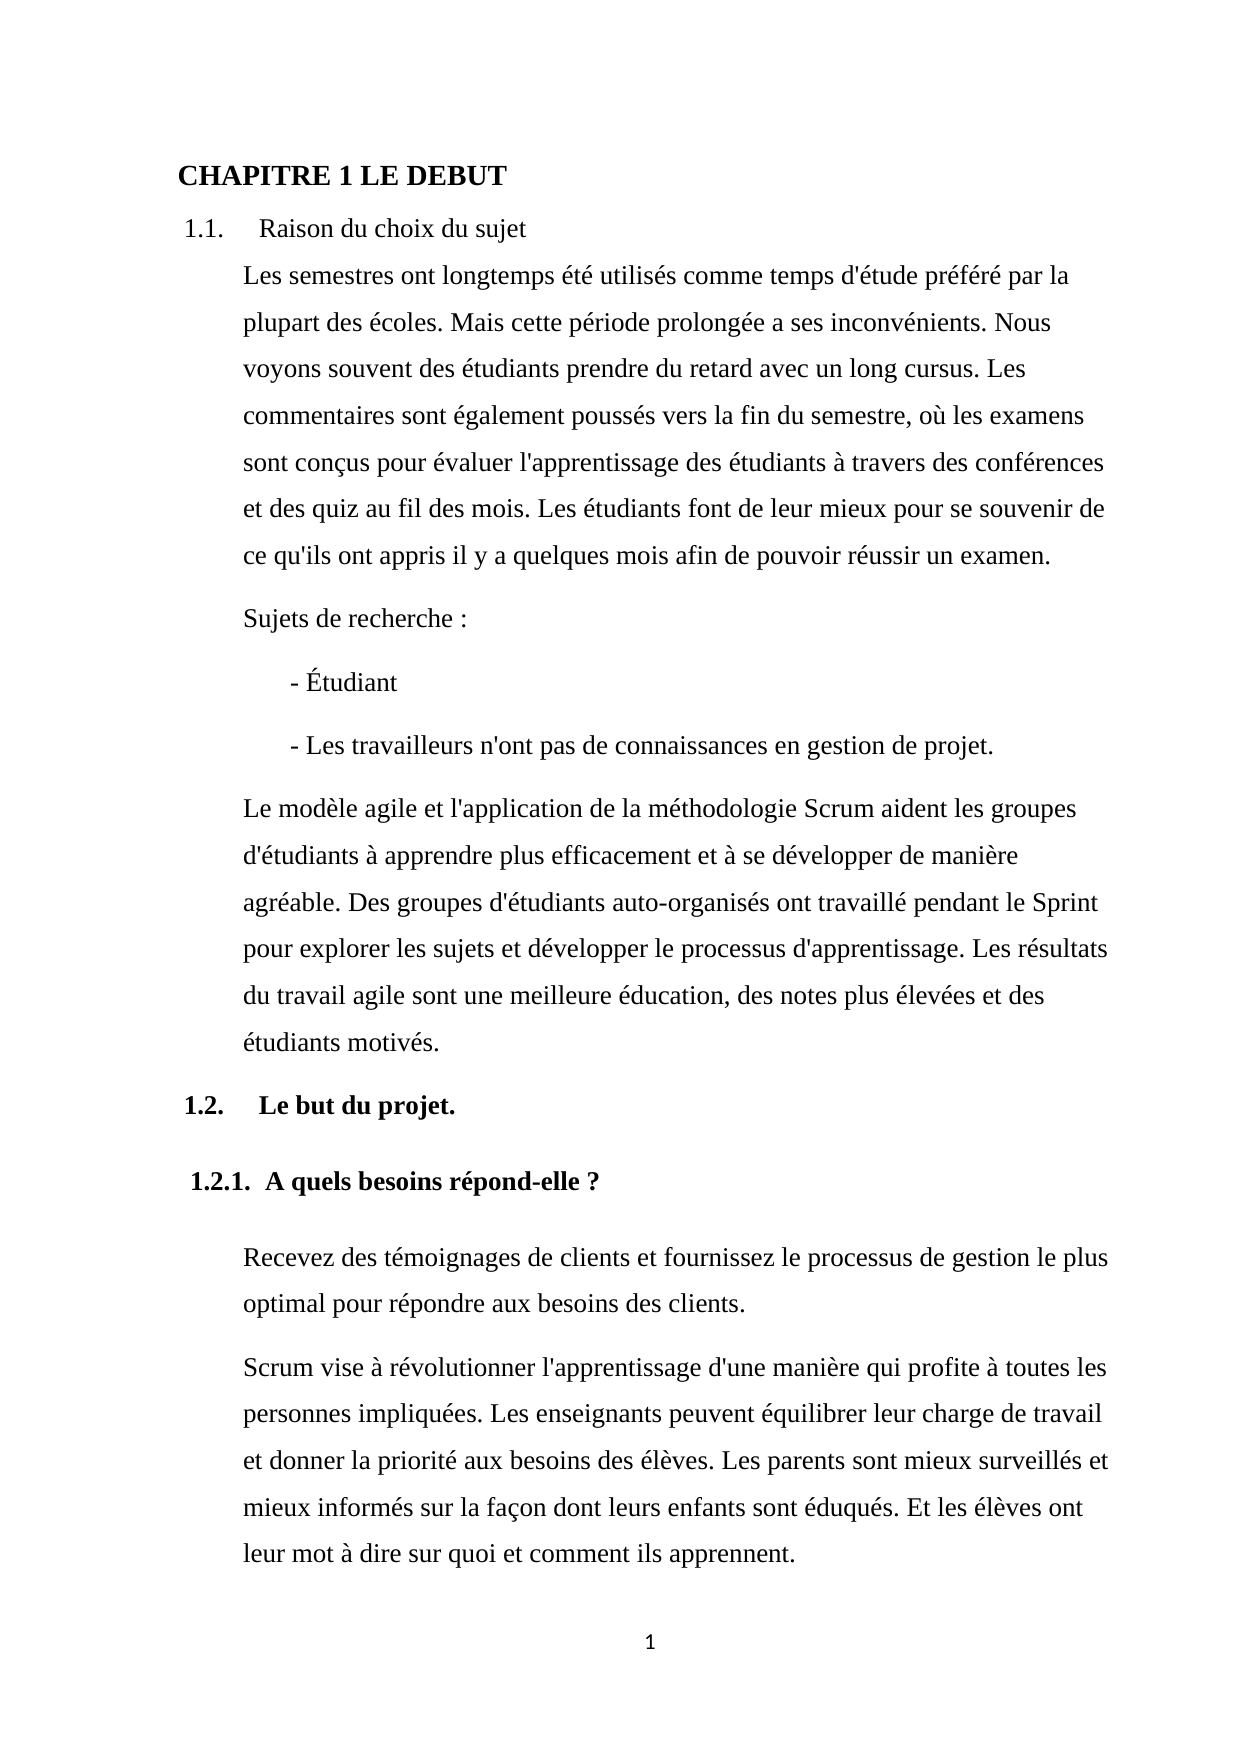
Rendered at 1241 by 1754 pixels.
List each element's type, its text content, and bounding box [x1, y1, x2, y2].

subtitle Raison du choix du sujet [183, 212, 1122, 243]
text Les semestres ont longtemps été utilisés comme temps d'étude préféré par la plupart des écoles. Mais cette période prolongée a ses inconvénients. Nous voyons souvent des étudiants prendre du retard avec un long cursus. Les commentaires sont également poussés vers la fin du semestre, où les examens sont conçus pour évaluer l'apprentissage des étudiants à travers des conférences et des quiz au fil des mois. Les étudiants font de leur mieux pour se souvenir de ce qu'ils ont appris il y a quelques mois afin de pouvoir réussir un examen. [243, 259, 1122, 570]
subtitle A quels besoins répond-elle ? [190, 1165, 1122, 1196]
subtitle CHAPITRE 1 LE DEBUT [177, 158, 1122, 191]
text - Étudiant [290, 666, 1122, 697]
text Le modèle agile et l'application de la méthodologie Scrum aident les groupes d'étudiants à apprendre plus efficacement et à se développer de manière agréable. Des groupes d'étudiants auto-organisés ont travaillé pendant le Sprint pour explorer les sujets et développer le processus d'apprentissage. Les résultats du travail agile sont une meilleure éducation, des notes plus élevées et des étudiants motivés. [243, 792, 1122, 1057]
subtitle Le but du projet. [183, 1089, 1122, 1120]
text Recevez des témoignages de clients et fournissez le processus de gestion le plus optimal pour répondre aux besoins des clients. [243, 1241, 1122, 1318]
text Sujets de recherche : [243, 602, 1122, 633]
text - Les travailleurs n'ont pas de connaissances en gestion de projet. [290, 729, 1122, 760]
text Scrum vise à révolutionner l'apprentissage d'une manière qui profite à toutes les personnes impliquées. Les enseignants peuvent équilibrer leur charge de travail et donner la priorité aux besoins des élèves. Les parents sont mieux surveillés et mieux informés sur la façon dont leurs enfants sont éduqués. Et les élèves ont leur mot à dire sur quoi et comment ils apprennent. [243, 1351, 1122, 1568]
